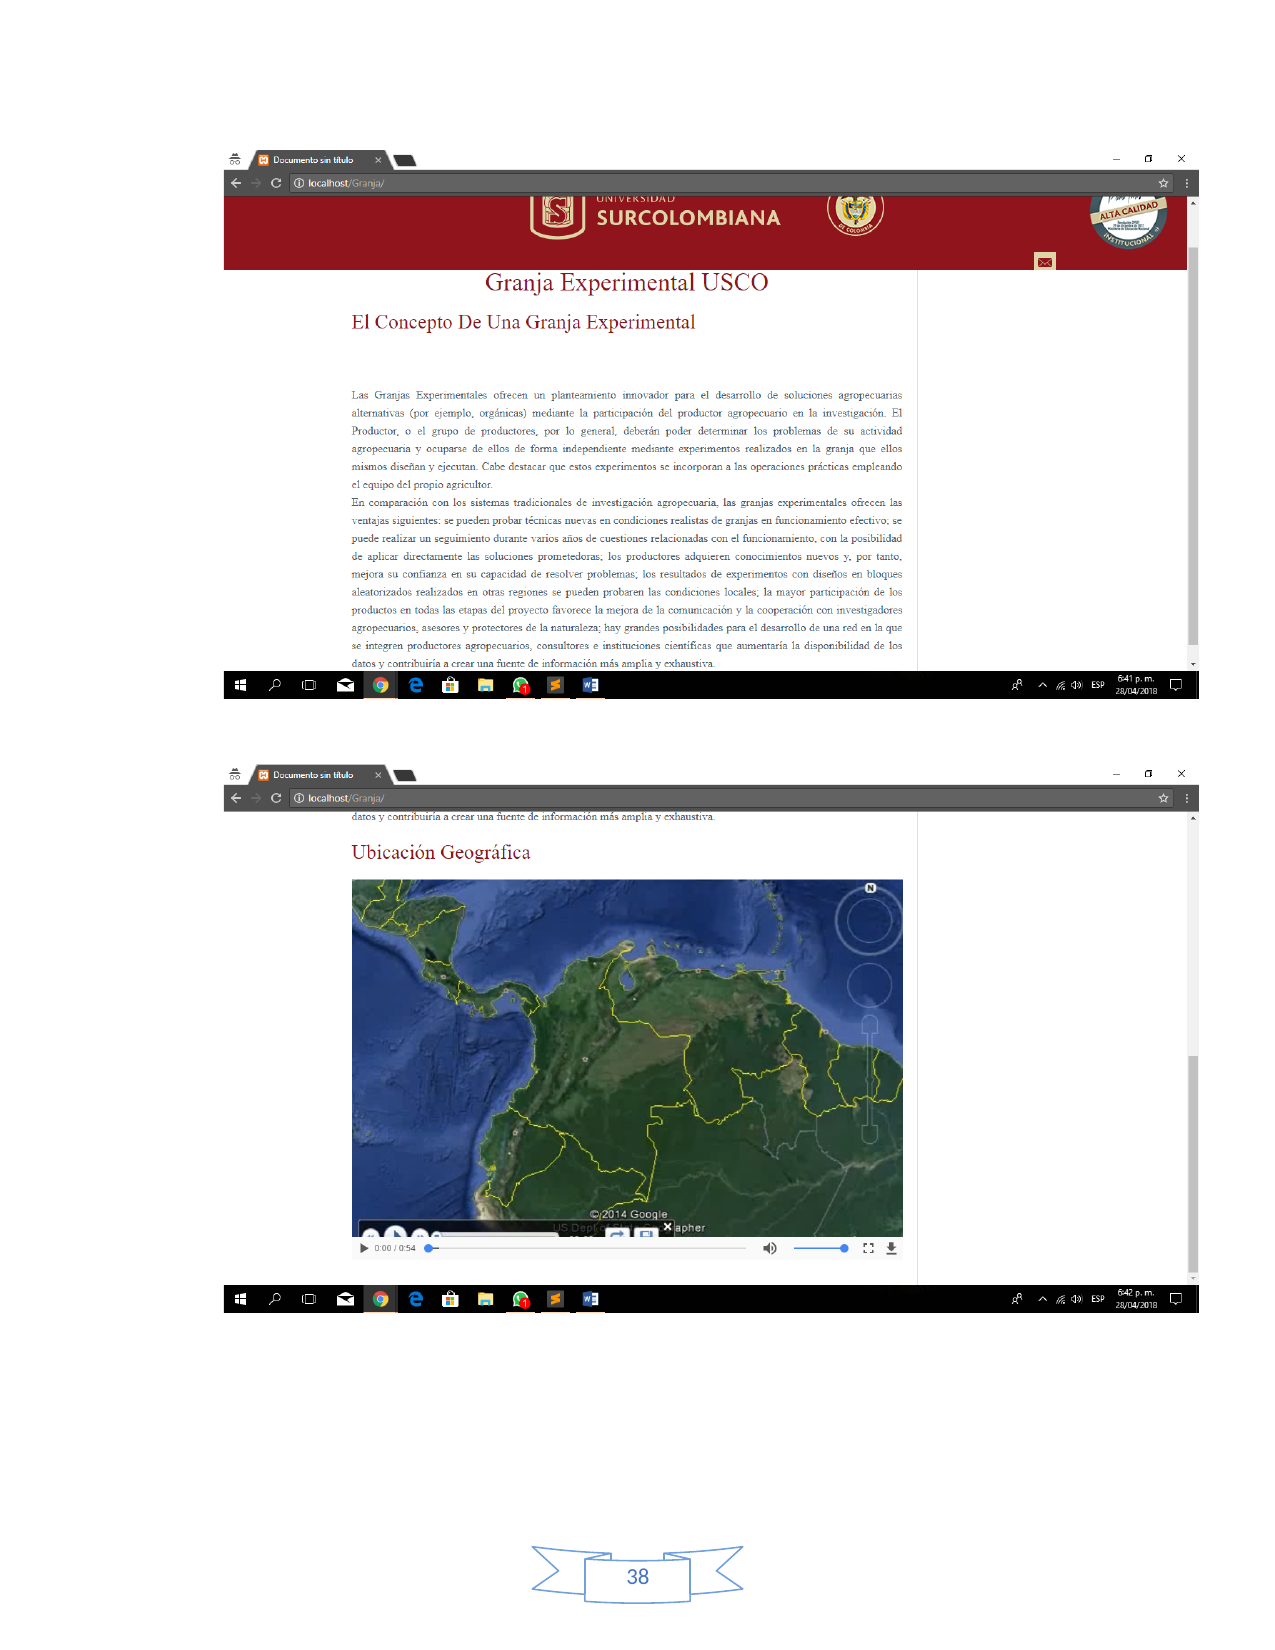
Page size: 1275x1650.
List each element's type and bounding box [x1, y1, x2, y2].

picture [223, 764, 1199, 1313]
picture [223, 150, 1199, 699]
